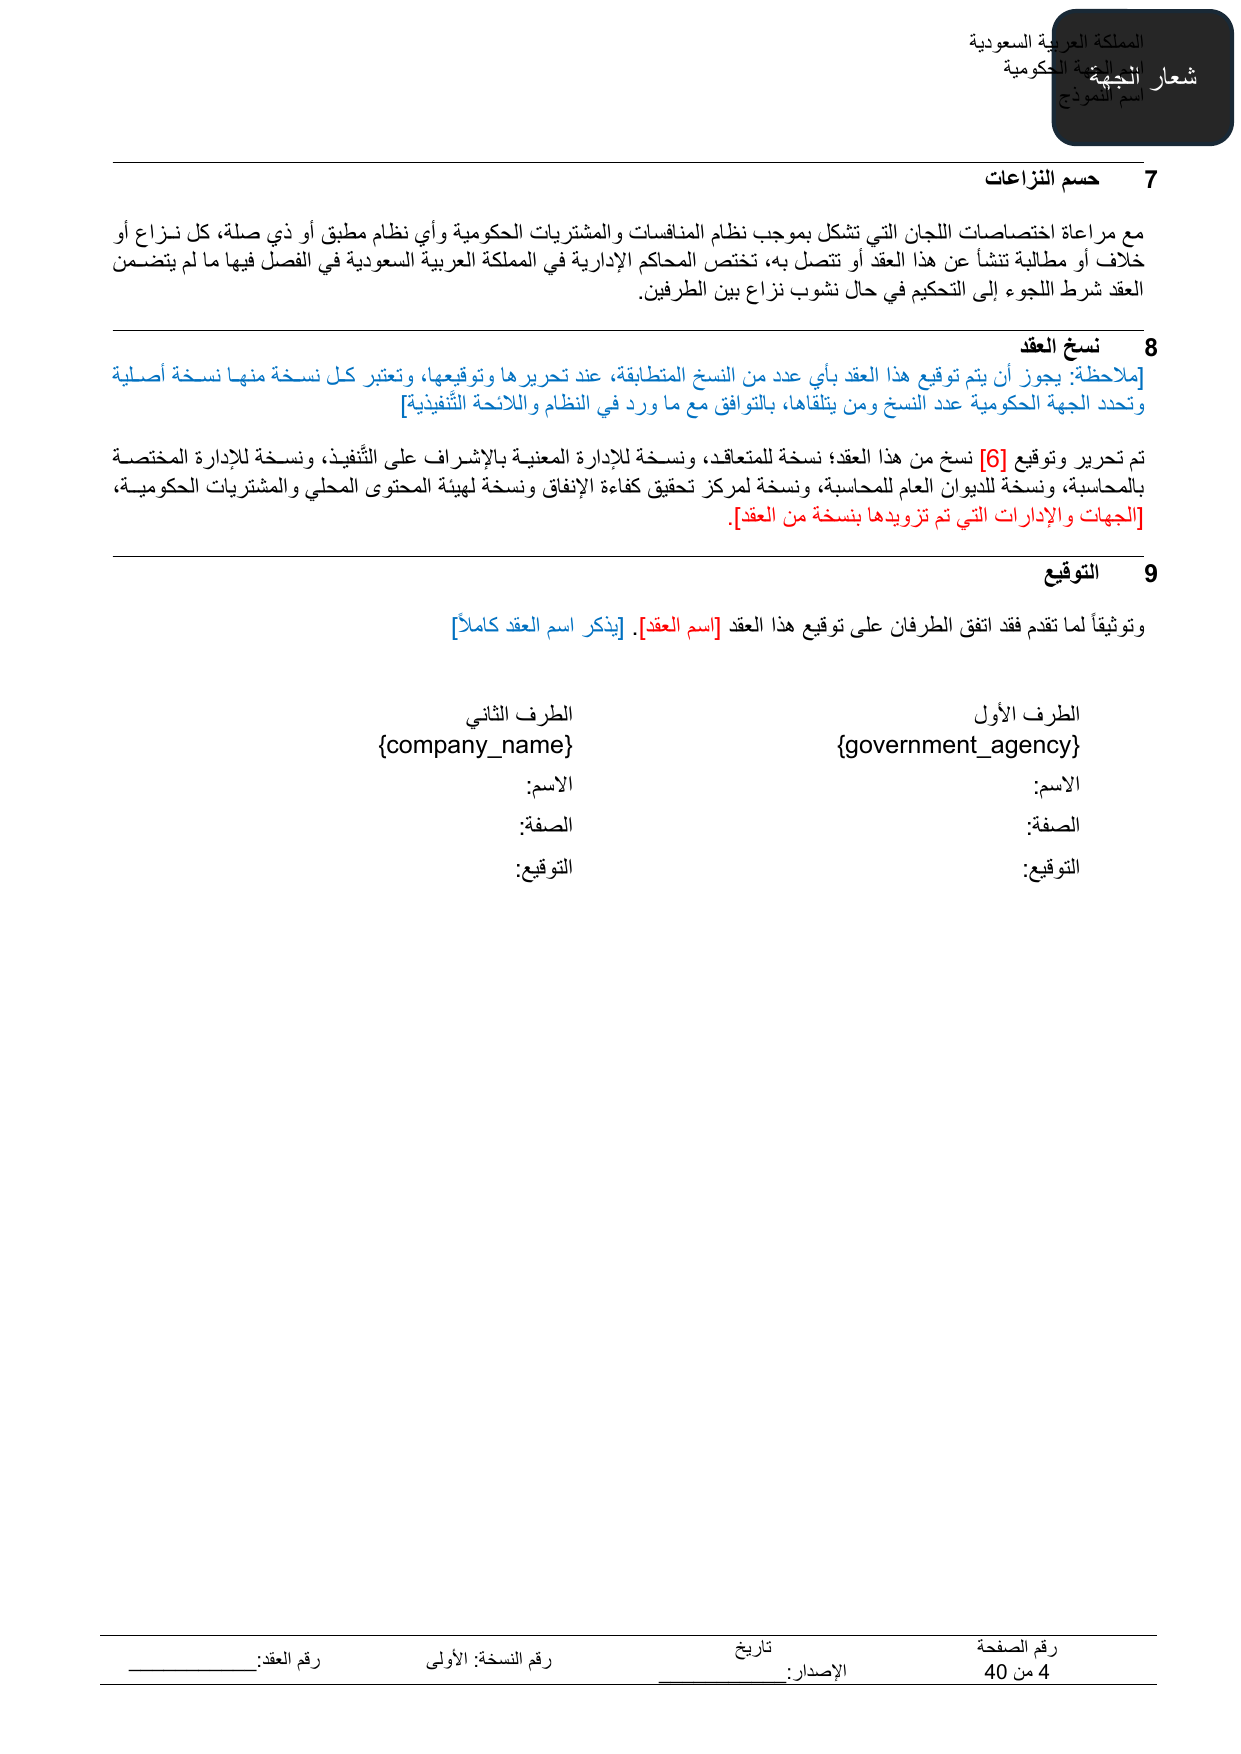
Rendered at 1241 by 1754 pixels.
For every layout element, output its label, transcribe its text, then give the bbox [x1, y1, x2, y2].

text [ملاحظة: يجوز أن يتم توقيع هذا العقد بأي عدد من النسخ المتطابقة، عند تحريرها وتوقيعها، وتعتبر كل نسخة منها نسخة أصلية وتحدد الجهة الحكومية عدد النسخ ومن يتلقاها، بالتوافق مع ما ورد في النظام واللائحة التَّنفيذية] [112, 362, 1144, 419]
table_header الطرف الأول {government_agency} [580, 695, 1087, 765]
table_header الطرف الثاني {company_name} [169, 695, 580, 765]
subtitle التوقيع [112, 557, 1144, 587]
text وتوثيقاً لما تقدم فقد اتفق الطرفان على توقيع هذا العقد [اسم العقد]. [يذكر اسم العقد كاملاً] [112, 612, 1144, 641]
subtitle حسم النزاعات [112, 163, 1144, 194]
table_cell الاسم: [169, 765, 580, 806]
text تم تحرير وتوقيع [6] نسخ من هذا العقد؛ نسخة للمتعاقد، ونسخة للإدارة المعنية بالإشراف على التَّنفيذ، ونسخة للإدارة المختصة بالمحاسبة، ونسخة للديوان العام للمحاسبة، ونسخة لمركز تحقيق كفاءة الإنفاق ونسخة لهيئة المحتوى المحلي والمشتريات الحكومية، [الجهات والإدارات التي تم تزويدها بنسخة من العقد]. [112, 444, 1144, 531]
text مع مراعاة اختصاصات اللجان التي تشكل بموجب نظام المنافسات والمشتريات الحكومية وأي نظام مطبق أو ذي صلة، كل نزاع أو خلاف أو مطالبة تنشأ عن هذا العقد أو تتصل به، تختص المحاكم الإدارية في المملكة العربية السعودية في الفصل فيها ما لم يتضمن العقد شرط اللجوء إلى التحكيم في حال نشوب نزاع بين الطرفين. [112, 219, 1144, 305]
table_cell التوقيع: [580, 848, 1087, 889]
table_cell التوقيع: [169, 848, 580, 889]
table_cell الصفة: [169, 806, 580, 847]
table_cell الصفة: [580, 806, 1087, 847]
subtitle نسخ العقد [112, 331, 1144, 362]
table_cell الاسم: [580, 765, 1087, 806]
